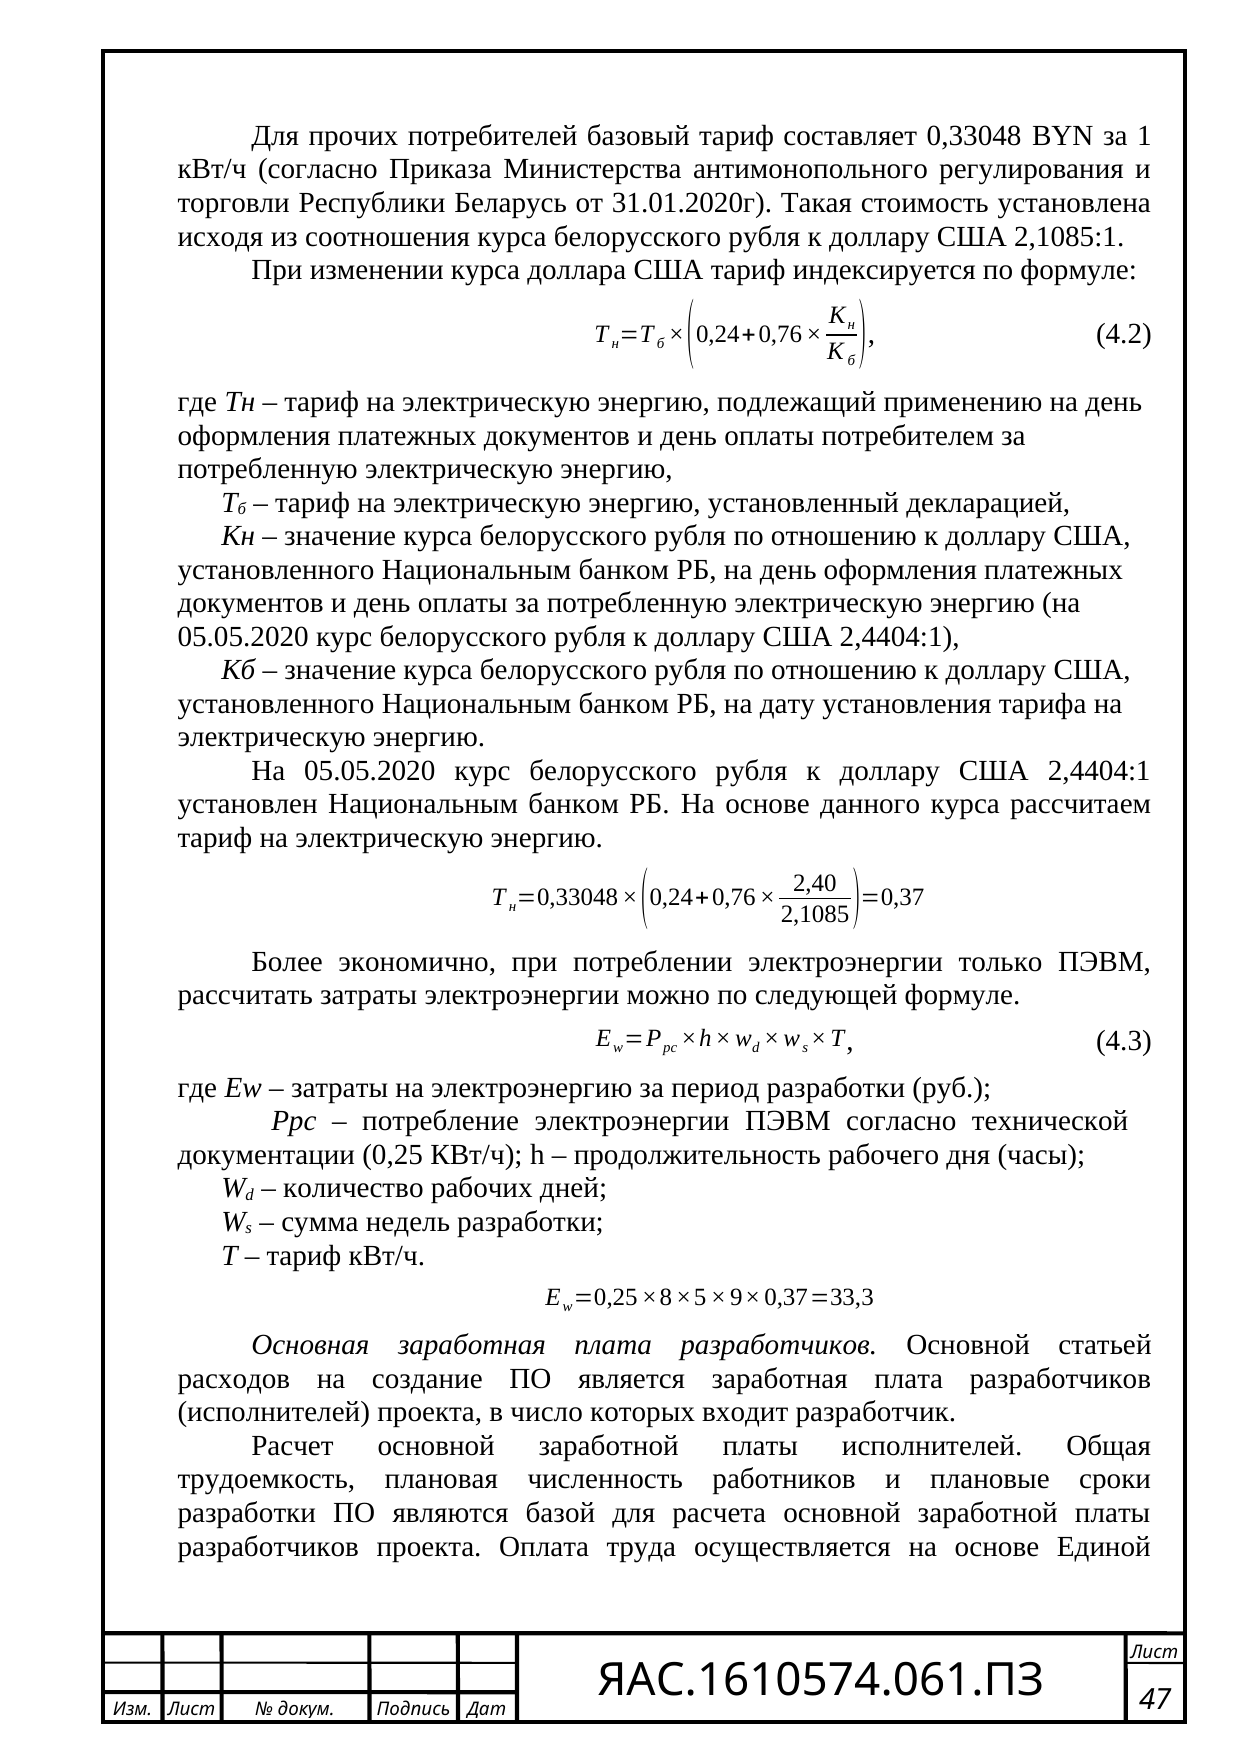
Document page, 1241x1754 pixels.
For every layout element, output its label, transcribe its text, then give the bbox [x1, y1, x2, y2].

text , (4.2) [177, 298, 1152, 372]
text Ws – сумма недель разработки; [177, 1204, 1129, 1238]
text где Ew – затраты на электроэнергию за период разработки (руб.); [177, 1070, 1129, 1103]
text Более экономично, при потреблении электроэнергии только ПЭВМ, рассчитать затраты электроэнергии можно по следующей формуле. [177, 944, 1152, 1011]
text При изменении курса доллара США тариф индексируется по формуле: [177, 252, 1152, 286]
text Wd – количество рабочих дней; [177, 1171, 1129, 1204]
text где Тн – тариф на электрическую энергию, подлежащий применению на день оформления платежных документов и день оплаты потребителем за потребленную электрическую энергию, [177, 384, 1152, 485]
text Кб – значение курса белорусского рубля по отношению к доллару США, установленного Национальным банком РБ, на дату установления тарифа на электрическую энергию. [177, 652, 1152, 753]
text Основная заработная плата разработчиков. Основной статьей расходов на создание ПО является заработная плата разработчиков (исполнителей) проекта, в число которых входит разработчик. [177, 1327, 1152, 1428]
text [177, 1428, 1152, 1562]
text , (4.3) [177, 1023, 1152, 1057]
text Кн – значение курса белорусского рубля по отношению к доллару США, установленного Национальным банком РБ, на день оформления платежных документов и день оплаты за потребленную электрическую энергию (на 05.05.2020 курс белорусского рубля к доллару США 2,4404:1), [177, 518, 1152, 652]
text Для прочих потребителей базовый тариф составляет 0,33048 BYN за 1 кВт/ч (согласно Приказа Министерства антимонопольного регулирования и торговли Республики Беларусь от 31.01.2020г). Такая стоимость установлена исходя из соотношения курса белорусского рубля к доллару США 2,1085:1. [177, 118, 1152, 252]
text Ppc – потребление электроэнергии ПЭВМ согласно технической документации (0,25 КВт/ч); h – продолжительность рабочего дня (часы); [177, 1103, 1129, 1171]
text На 05.05.2020 курс белорусского рубля к доллару США 2,4404:1 установлен Национальным банком РБ. На основе данного курса рассчитаем тариф на электрическую энергию. [177, 753, 1152, 854]
text Тб – тариф на электрическую энергию, установленный декларацией, [177, 485, 1152, 518]
text T – тариф кВт/ч. [177, 1238, 1129, 1271]
